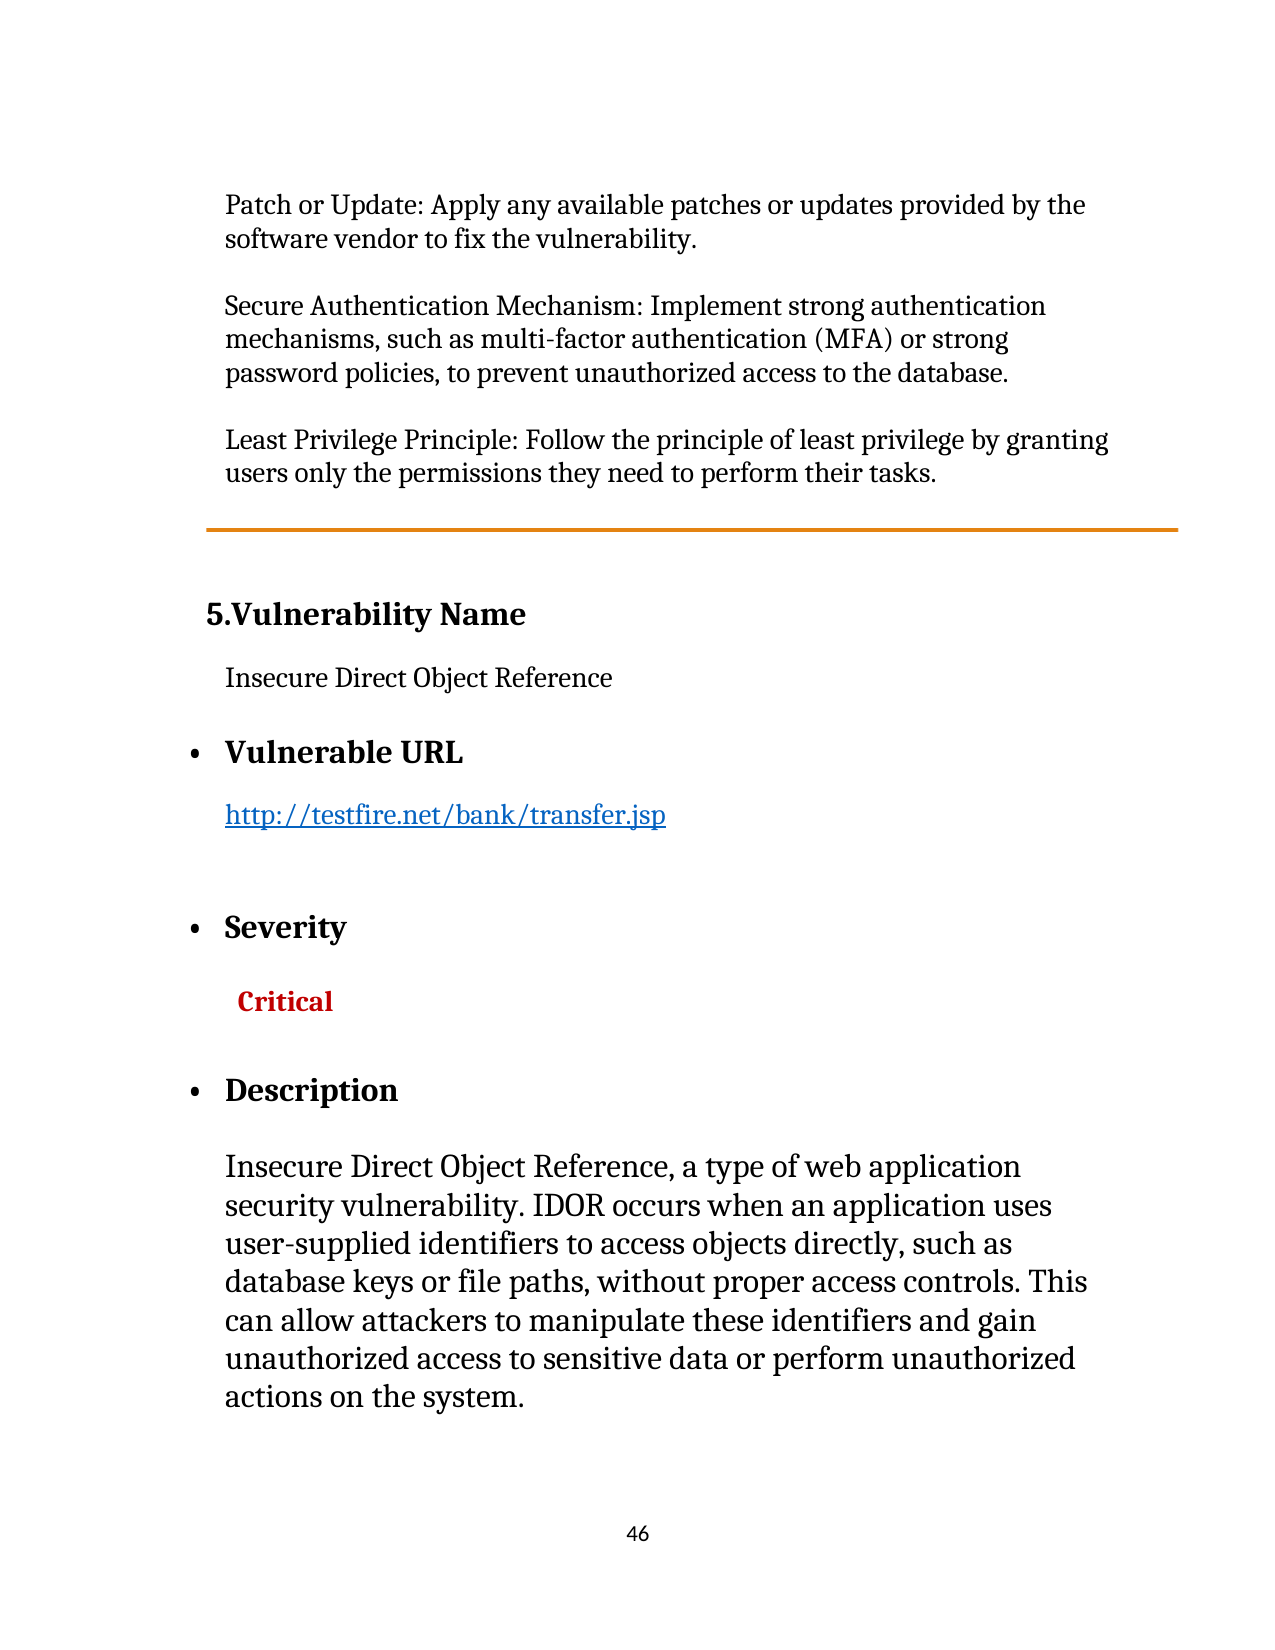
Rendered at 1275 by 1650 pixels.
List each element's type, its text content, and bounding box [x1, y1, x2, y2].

picture [206, 528, 1180, 532]
list Least Privilege Principle: Follow the principle of least privilege by granting users only the permissions they need to perform their tasks. [225, 423, 1125, 490]
list Insecure Direct Object Reference, a type of web application security vulnerability. IDOR occurs when an application uses user-supplied identifiers to access objects directly, such as database keys or file paths, without proper access controls. This can allow attackers to manipulate these identifiers and gain unauthorized access to sensitive data or perform unauthorized actions on the system. [225, 1148, 1125, 1416]
list http://testfire.net/bank/transfer.jsp [225, 798, 1125, 831]
text Insecure Direct Object Reference [225, 661, 1125, 695]
list Patch or Update: Apply any available patches or updates provided by the software vendor to fix the vulnerability. [225, 188, 1125, 255]
text Critical [225, 985, 1125, 1018]
list Severity [187, 908, 1125, 946]
list Secure Authentication Mechanism: Implement strong authentication mechanisms, such as multi-factor authentication (MFA) or strong password policies, to prevent unauthorized access to the database. [225, 289, 1125, 389]
list Description [187, 1071, 1125, 1109]
list Vulnerable URL [187, 733, 1125, 798]
text 5.Vulnerability Name [206, 595, 1125, 633]
